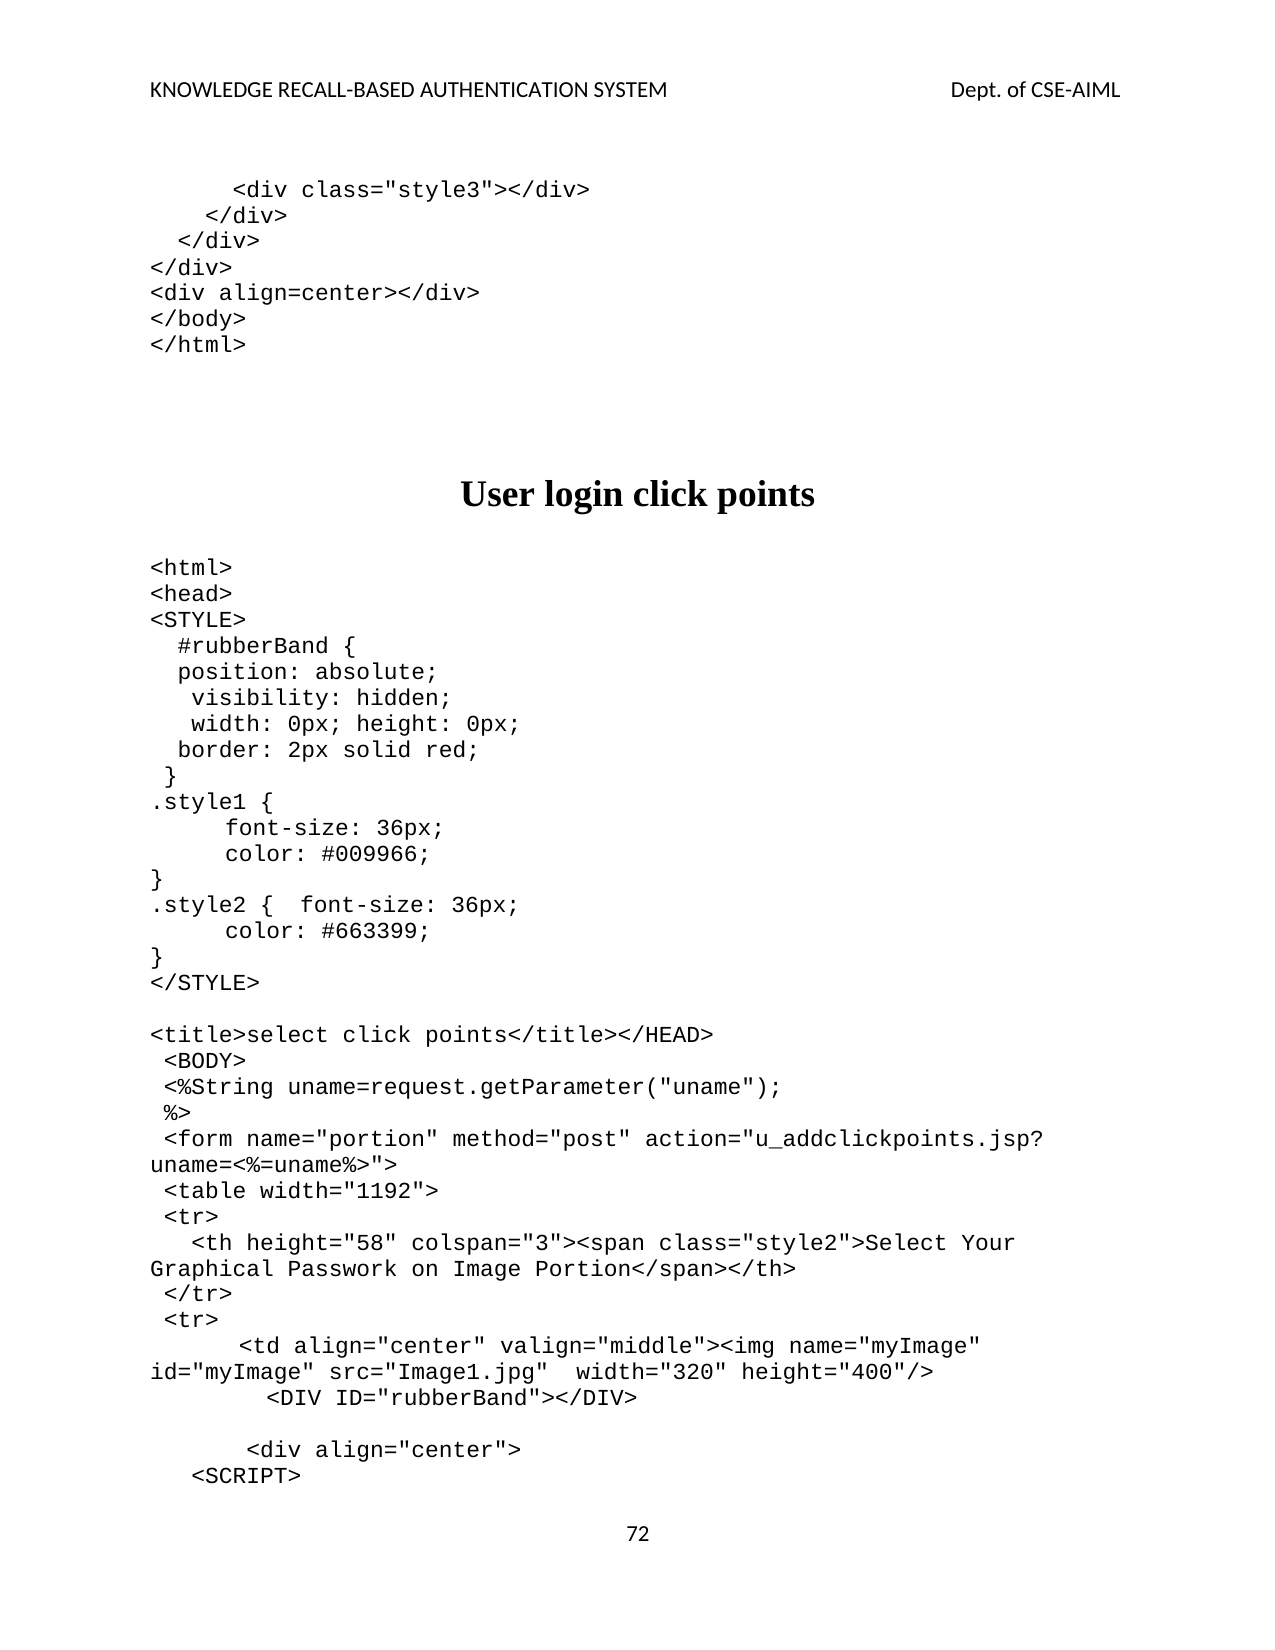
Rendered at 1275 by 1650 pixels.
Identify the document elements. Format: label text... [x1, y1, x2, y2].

text <%String uname=request.getParameter("uname"); [150, 1075, 1125, 1101]
text <div align="center"> [150, 1438, 1125, 1464]
text #rubberBand { [150, 634, 1125, 660]
text </tr> [150, 1283, 1125, 1309]
text </div> [150, 230, 1125, 256]
text <head> [150, 582, 1125, 608]
text } [150, 946, 1125, 972]
text visibility: hidden; [150, 686, 1125, 712]
text font-size: 36px; [150, 816, 1125, 842]
text <form name="portion" method="post" action="u_addclickpoints.jsp?uname=<%=uname%>"> [150, 1127, 1125, 1179]
text <div align=center></div> [150, 282, 1125, 308]
text <DIV ID="rubberBand"></DIV> [150, 1387, 1125, 1412]
text </body> [150, 308, 1125, 334]
text } [150, 764, 1125, 790]
text .style2 { font-size: 36px; [150, 894, 1125, 920]
text color: #009966; [150, 842, 1125, 868]
text .style1 { [150, 790, 1125, 816]
text </div> [150, 204, 1125, 230]
text User login click points [150, 471, 1125, 514]
text <title>select click points</title></HEAD> [150, 1023, 1125, 1049]
text <tr> [150, 1205, 1125, 1231]
text position: absolute; [150, 660, 1125, 686]
text <tr> [150, 1309, 1125, 1335]
text } [150, 868, 1125, 894]
text </STYLE> [150, 972, 1125, 997]
text <STYLE> [150, 608, 1125, 634]
text <table width="1192"> [150, 1179, 1125, 1205]
text <html> [150, 557, 1125, 582]
text <SCRIPT> [150, 1464, 1125, 1490]
text </div> [150, 256, 1125, 282]
text <td align="center" valign="middle"><img name="myImage" id="myImage" src="Image1.jpg" width="320" height="400"/> [150, 1335, 1125, 1387]
text color: #663399; [150, 920, 1125, 946]
text <th height="58" colspan="3"><span class="style2">Select Your Graphical Passwork on Image Portion</span></th> [150, 1231, 1125, 1283]
text </html> [150, 334, 1125, 359]
text <BODY> [150, 1049, 1125, 1075]
text <div class="style3"></div> [150, 178, 1125, 204]
text width: 0px; height: 0px; [150, 712, 1125, 738]
text %> [150, 1101, 1125, 1127]
text border: 2px solid red; [150, 738, 1125, 764]
